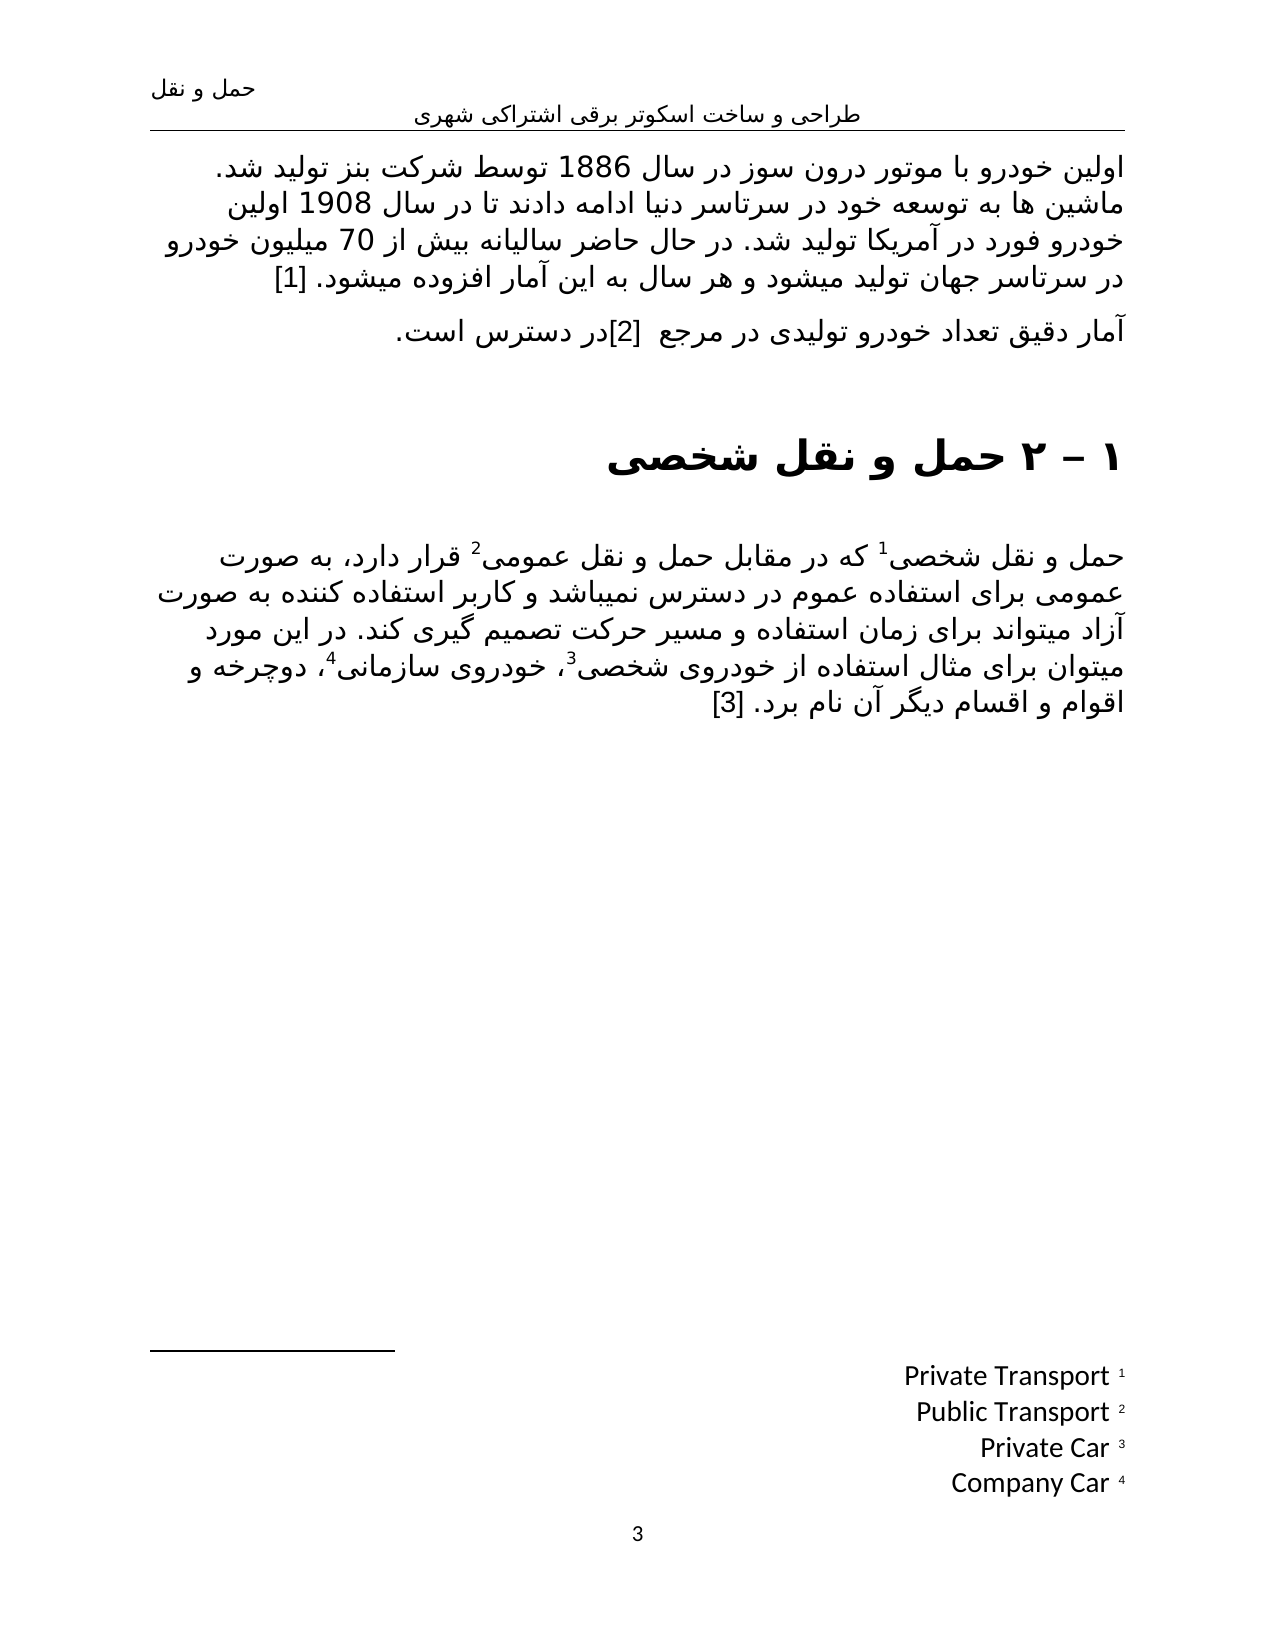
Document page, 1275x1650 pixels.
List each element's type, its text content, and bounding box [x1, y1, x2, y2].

text آمار دقیق تعداد خودرو تولیدی در مرجع در دسترس است. [150, 314, 1125, 348]
subtitle ۱ – ۲ حمل و نقل شخصی [150, 431, 1125, 480]
text حمل و نقل شخصی که در مقابل حمل و نقل عمومی قرار دارد، به صورت عمومی برای استفاده عموم در دسترس نمیباشد و کاربر استفاده کننده به صورت آزاد میتواند برای زمان استفاده و مسیر حرکت تصمیم گیری کند. در این مورد میتوان برای مثال استفاده از خودروی شخصی، خودروی سازمانی، دوچرخه و اقوام و اقسام دیگر آن نام برد. [150, 539, 1125, 720]
text اولین خودرو با موتور درون سوز در سال 1886 توسط شرکت بنز تولید شد. ماشین ها به توسعه خود در سرتاسر دنیا ادامه دادند تا در سال 1908 اولین خودرو فورد در آمریکا تولید شد. در حال حاضر سالیانه بیش از 70 میلیون خودرو در سرتاسر جهان تولید میشود و هر سال به این آمار افزوده میشود. [150, 150, 1125, 294]
